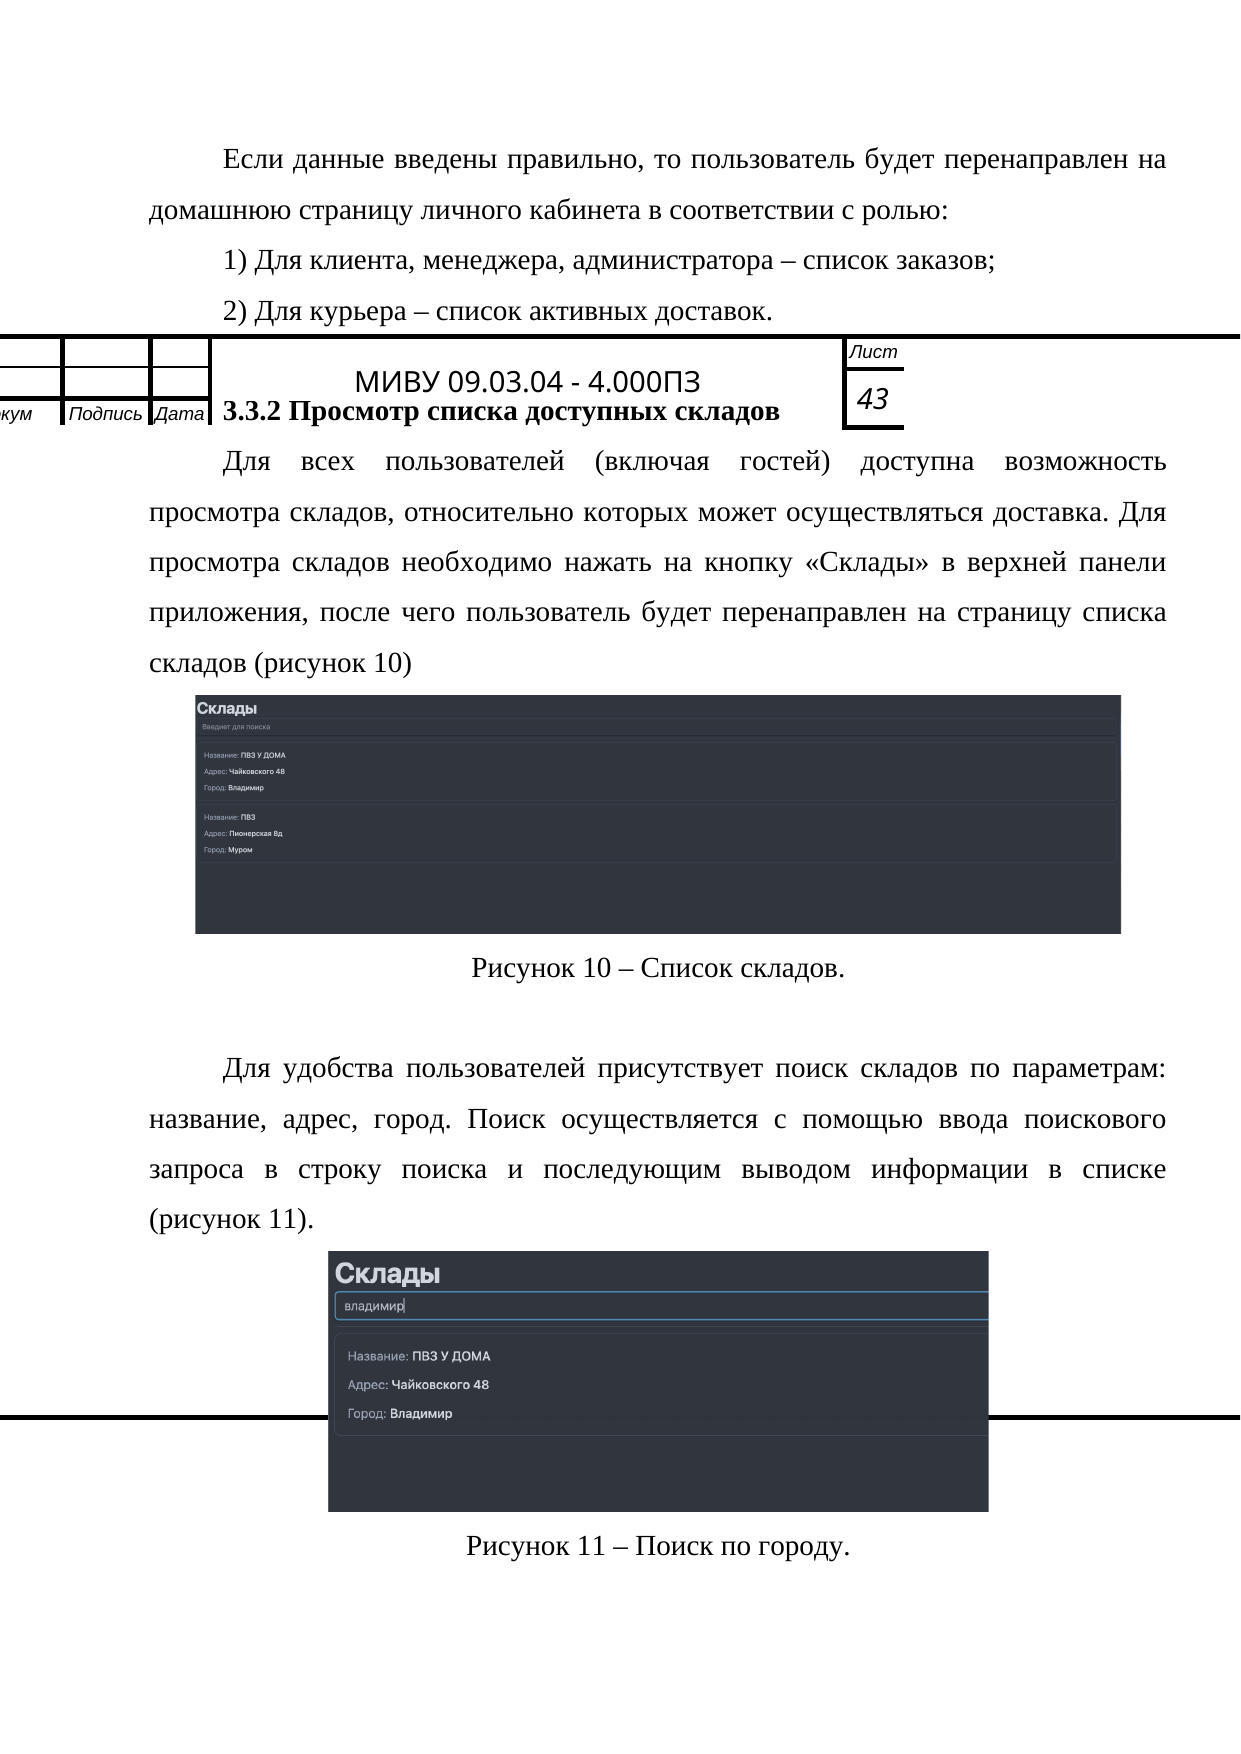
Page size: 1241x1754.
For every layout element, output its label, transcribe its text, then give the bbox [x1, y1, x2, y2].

list Для курьера – список активных доставок. [149, 293, 1168, 326]
text Для всех пользователей (включая гостей) доступна возможность просмотра складов, относительно которых может осуществляться доставка. Для просмотра складов необходимо нажать на кнопку «Склады» в верхней панели приложения, после чего пользователь будет перенаправлен на страницу списка складов (рисунок 10) [149, 443, 1168, 678]
text Если данные введены правильно, то пользователь будет перенаправлен на домашнюю страницу личного кабинета в соответствии с ролью: [149, 142, 1168, 226]
picture [328, 1251, 989, 1512]
list Для клиента, менеджера, администратора – список заказов; [149, 242, 1168, 276]
text Для удобства пользователей присутствует поиск складов по параметрам: название, адрес, город. Поиск осуществляется с помощью ввода поискового запроса в строку поиска и последующим выводом информации в списке (рисунок 11). [149, 1051, 1168, 1235]
text 3.3.2 Просмотр списка доступных складов [847, 393, 1168, 427]
picture [195, 695, 1122, 934]
text 3.3.2 Просмотр списка доступных складов [149, 393, 842, 427]
